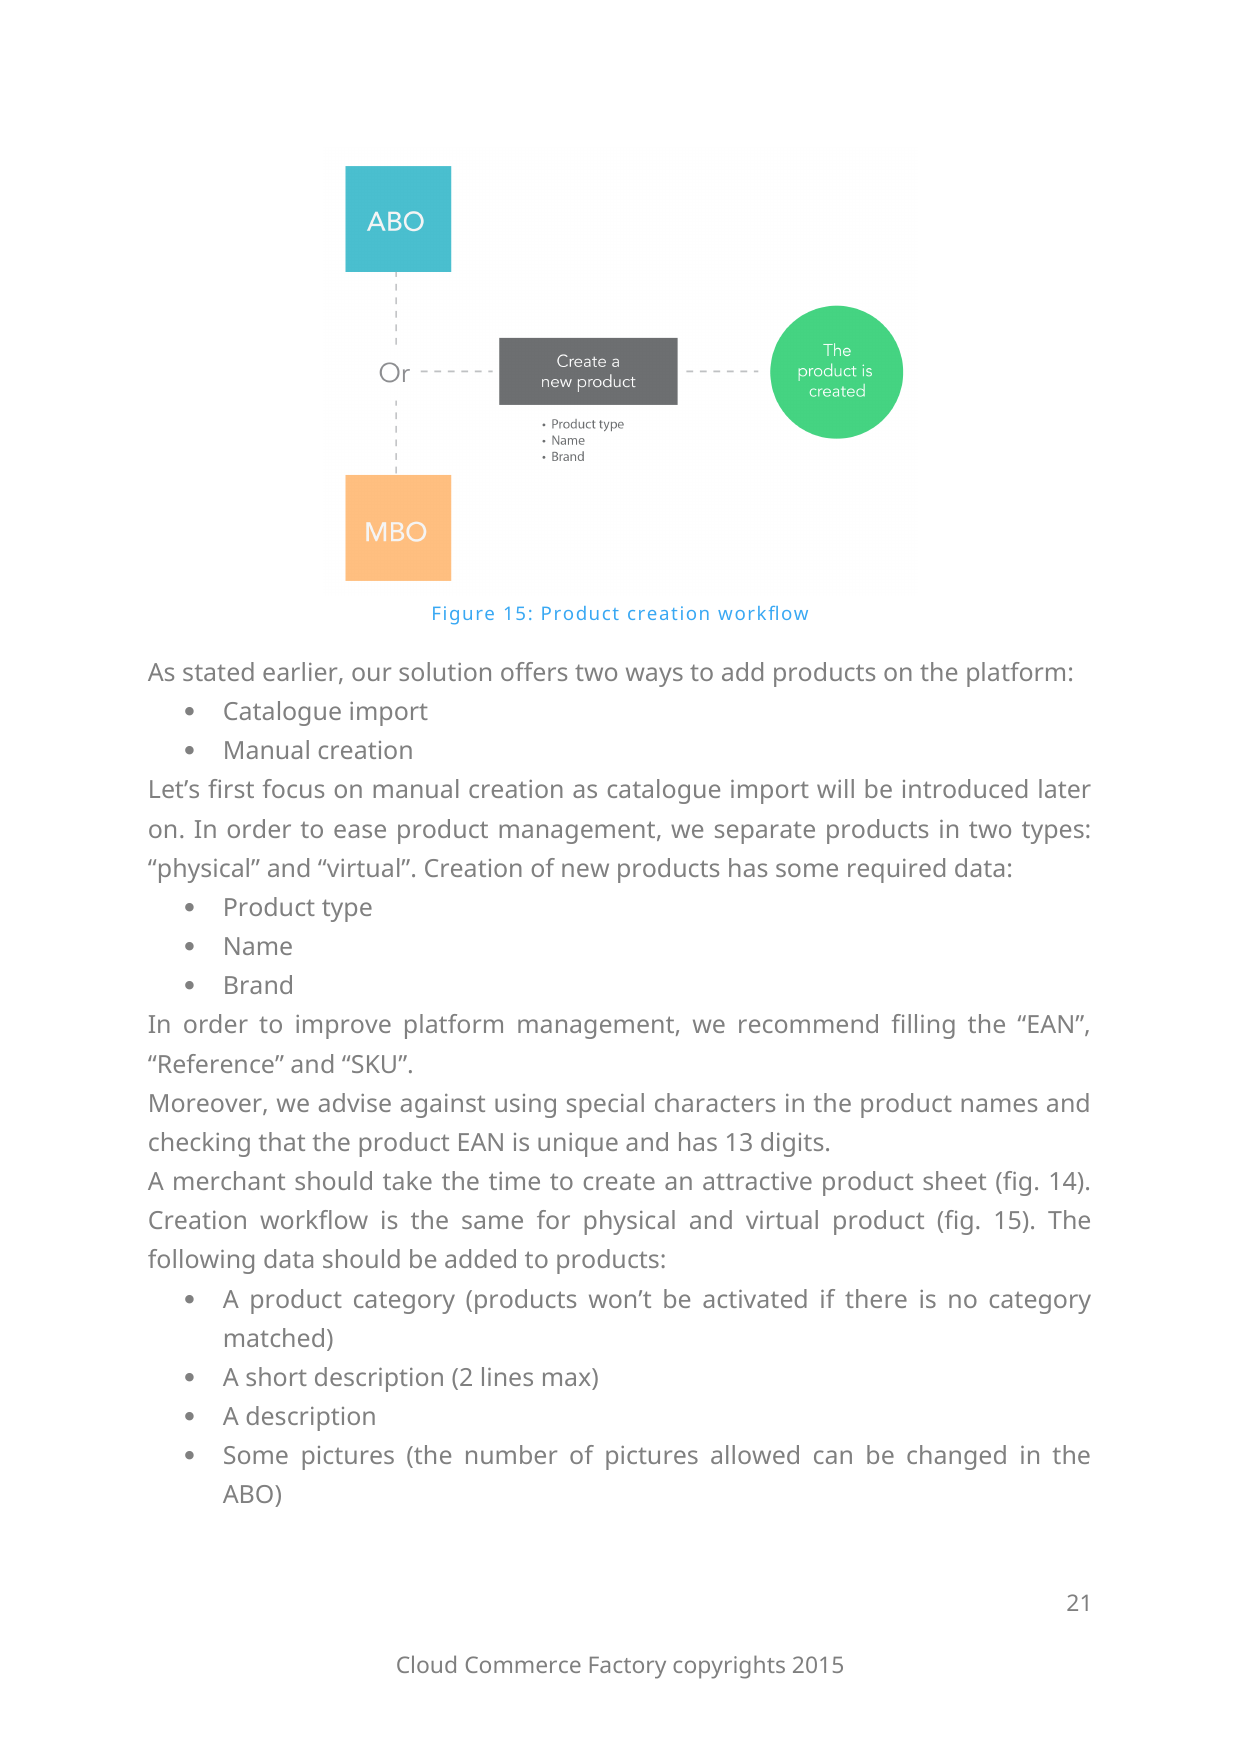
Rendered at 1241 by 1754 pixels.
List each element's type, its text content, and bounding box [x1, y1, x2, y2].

list Manual creation [185, 733, 1093, 767]
subtitle Figure 15: Product creation workflow [148, 601, 1093, 626]
list Name [185, 929, 1093, 963]
picture [322, 147, 918, 596]
list Product type [185, 889, 1093, 924]
list A description [185, 1399, 1093, 1433]
text Moreover, we advise against using special characters in the product names and checking that the product EAN is unique and has 13 digits. [148, 1085, 1093, 1159]
text A merchant should take the time to create an attractive product sheet (fig. 14). Creation workflow is the same for physical and virtual product (fig. 15). The following data should be added to products: [148, 1164, 1093, 1276]
list Some pictures (the number of pictures allowed can be changed in the ABO) [185, 1438, 1093, 1511]
text As stated earlier, our solution offers two ways to add products on the platform: [148, 654, 1093, 689]
text Let’s first focus on manual creation as catalogue import will be introduced later on. In order to ease product management, we separate products in two types: “physical” and “virtual”. Creation of new products has some required data: [148, 772, 1093, 884]
list A product category (products won’t be activated if there is no category matched) [185, 1281, 1093, 1354]
list A short description (2 lines max) [185, 1359, 1093, 1394]
list Brand [185, 968, 1093, 1002]
list Catalogue import [185, 694, 1093, 728]
text In order to improve platform management, we recommend filling the “EAN”, “Reference” and “SKU”. [148, 1007, 1093, 1080]
